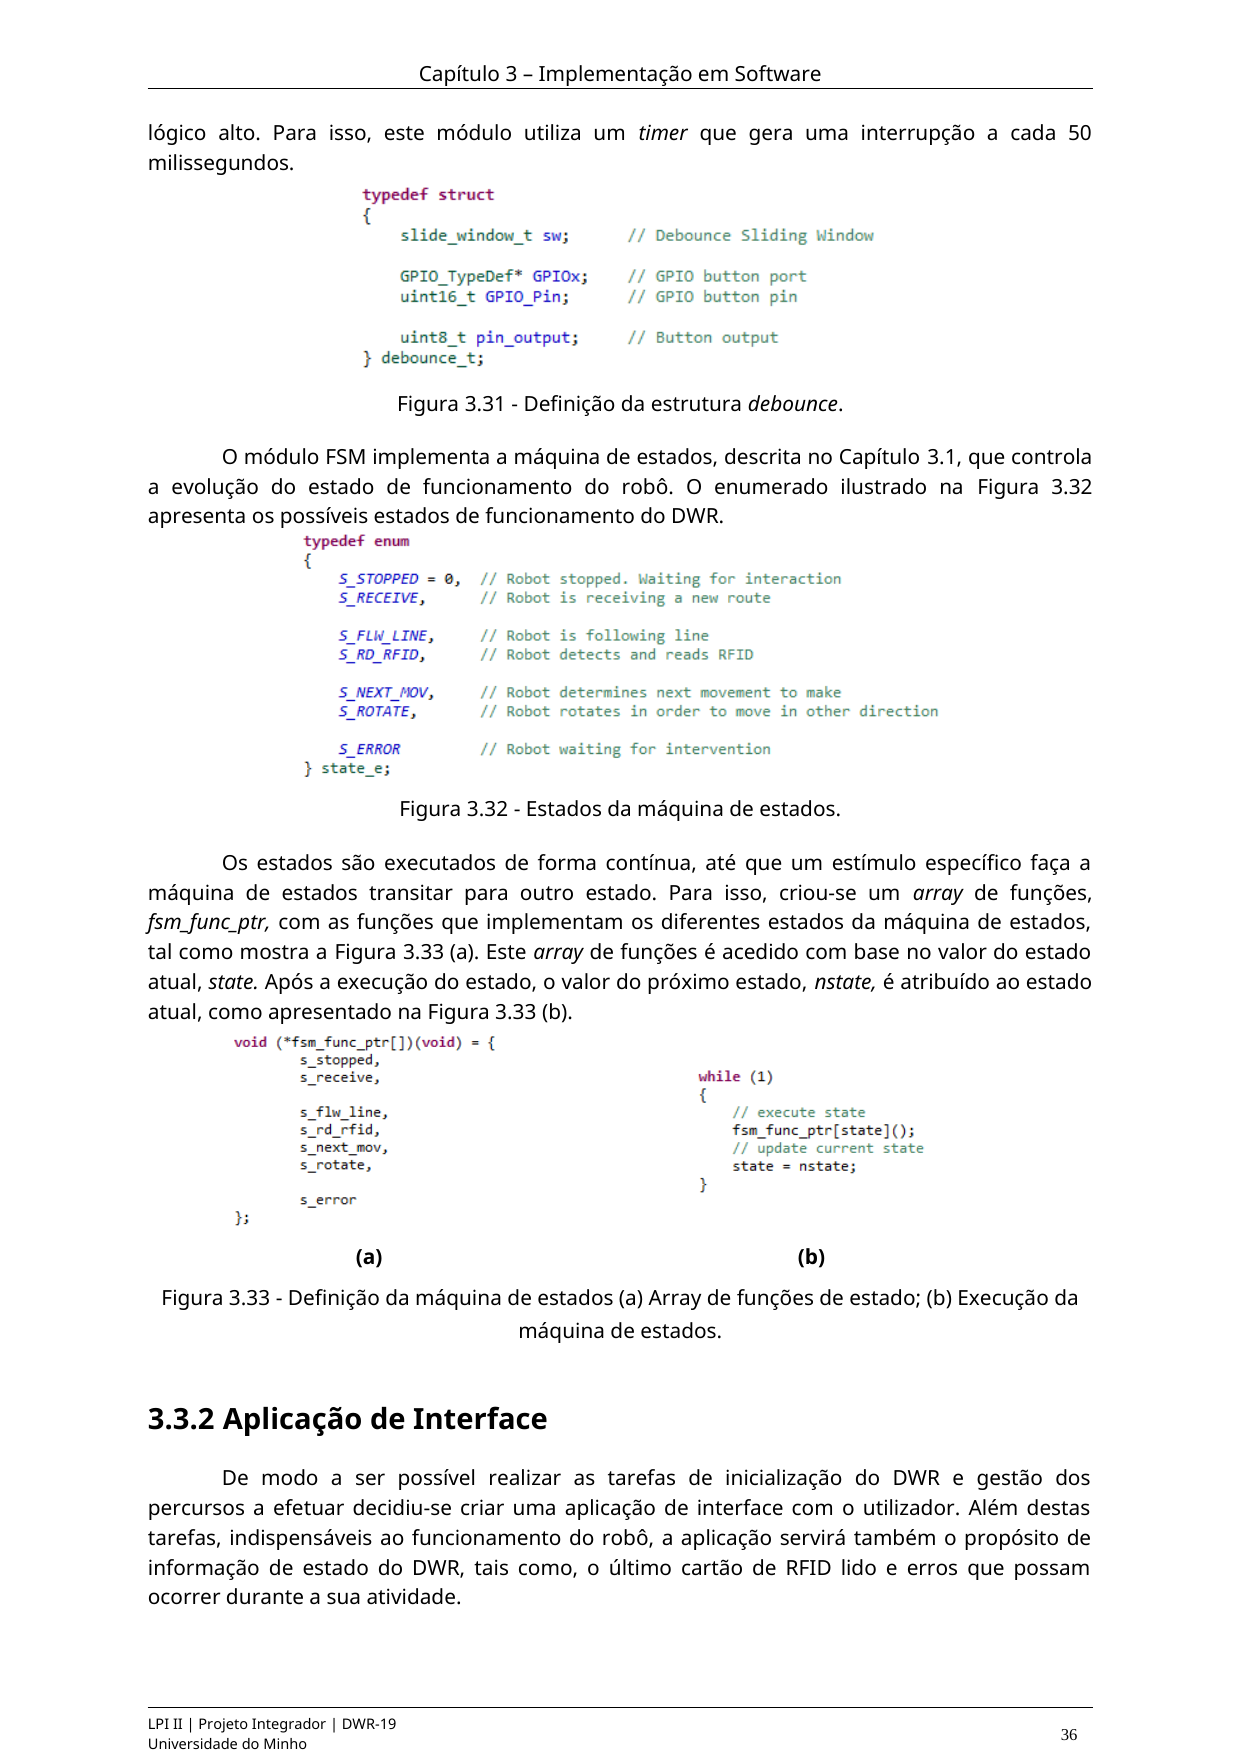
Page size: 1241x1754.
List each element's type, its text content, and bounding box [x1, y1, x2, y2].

table_cell (b) [590, 1243, 1032, 1283]
table_header [590, 1027, 1032, 1242]
table_header [148, 1027, 590, 1242]
picture [232, 1026, 505, 1230]
subtitle Aplicação de Interface [148, 1399, 1092, 1438]
picture [693, 1061, 929, 1196]
text De modo a ser possível realizar as tarefas de inicialização do DWR e gestão dos percursos a efetuar decidiu-se criar uma aplicação de interface com o utilizador. Além destas tarefas, indispensáveis ao funcionamento do robô, a aplicação servirá também o propósito de informação de estado do DWR, tais como, o último cartão de RFID lido e erros que possam ocorrer durante a sua atividade. [148, 1463, 1092, 1611]
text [148, 118, 1092, 176]
picture [301, 531, 940, 782]
table_cell (a) [148, 1243, 590, 1283]
picture [362, 177, 879, 377]
